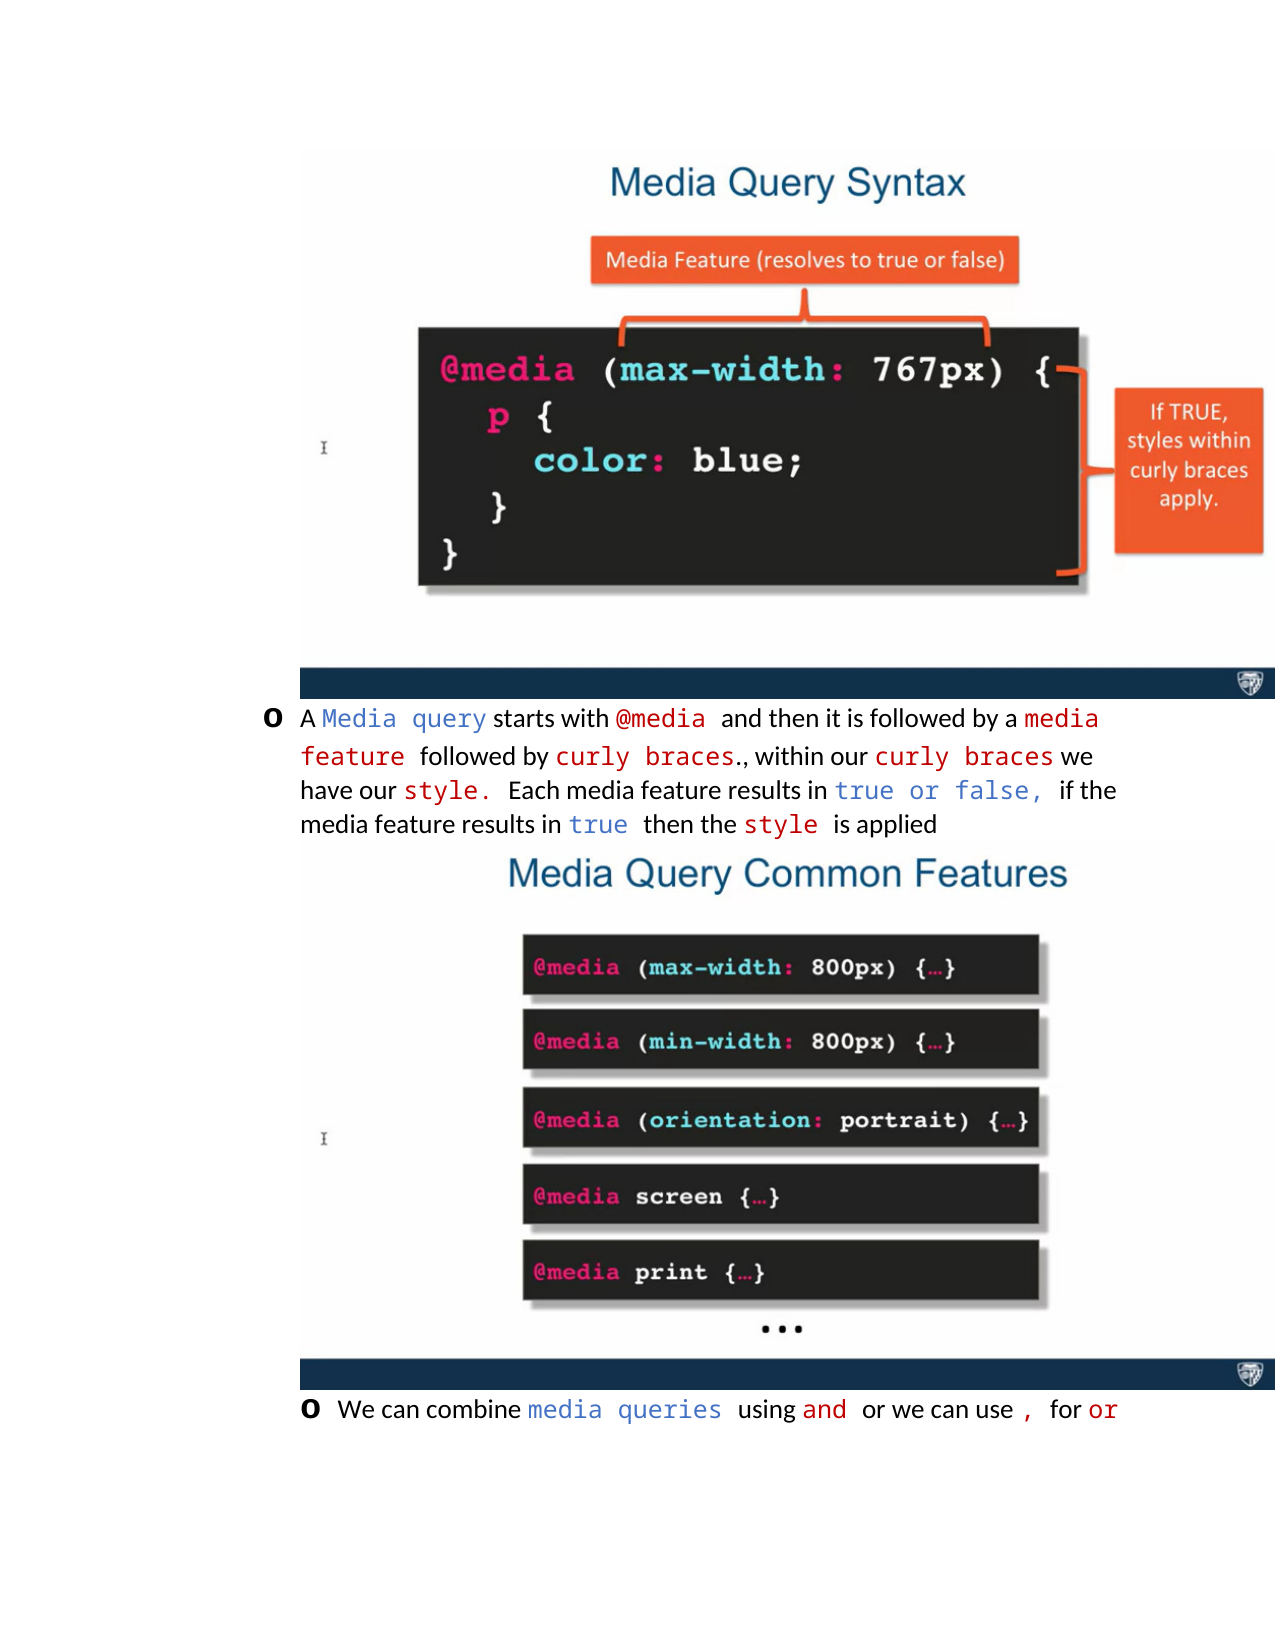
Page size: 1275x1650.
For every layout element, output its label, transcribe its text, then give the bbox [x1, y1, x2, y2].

list We can combine media queries using and or we can use , for or [300, 1390, 1125, 1429]
picture [300, 840, 1275, 1390]
list A Media query starts with @media and then it is followed by a media feature followed by curly braces., within our curly braces we have our style. Each media feature results in true or false, if the media feature results in true then the style is applied [262, 698, 1125, 841]
picture [300, 150, 1275, 699]
